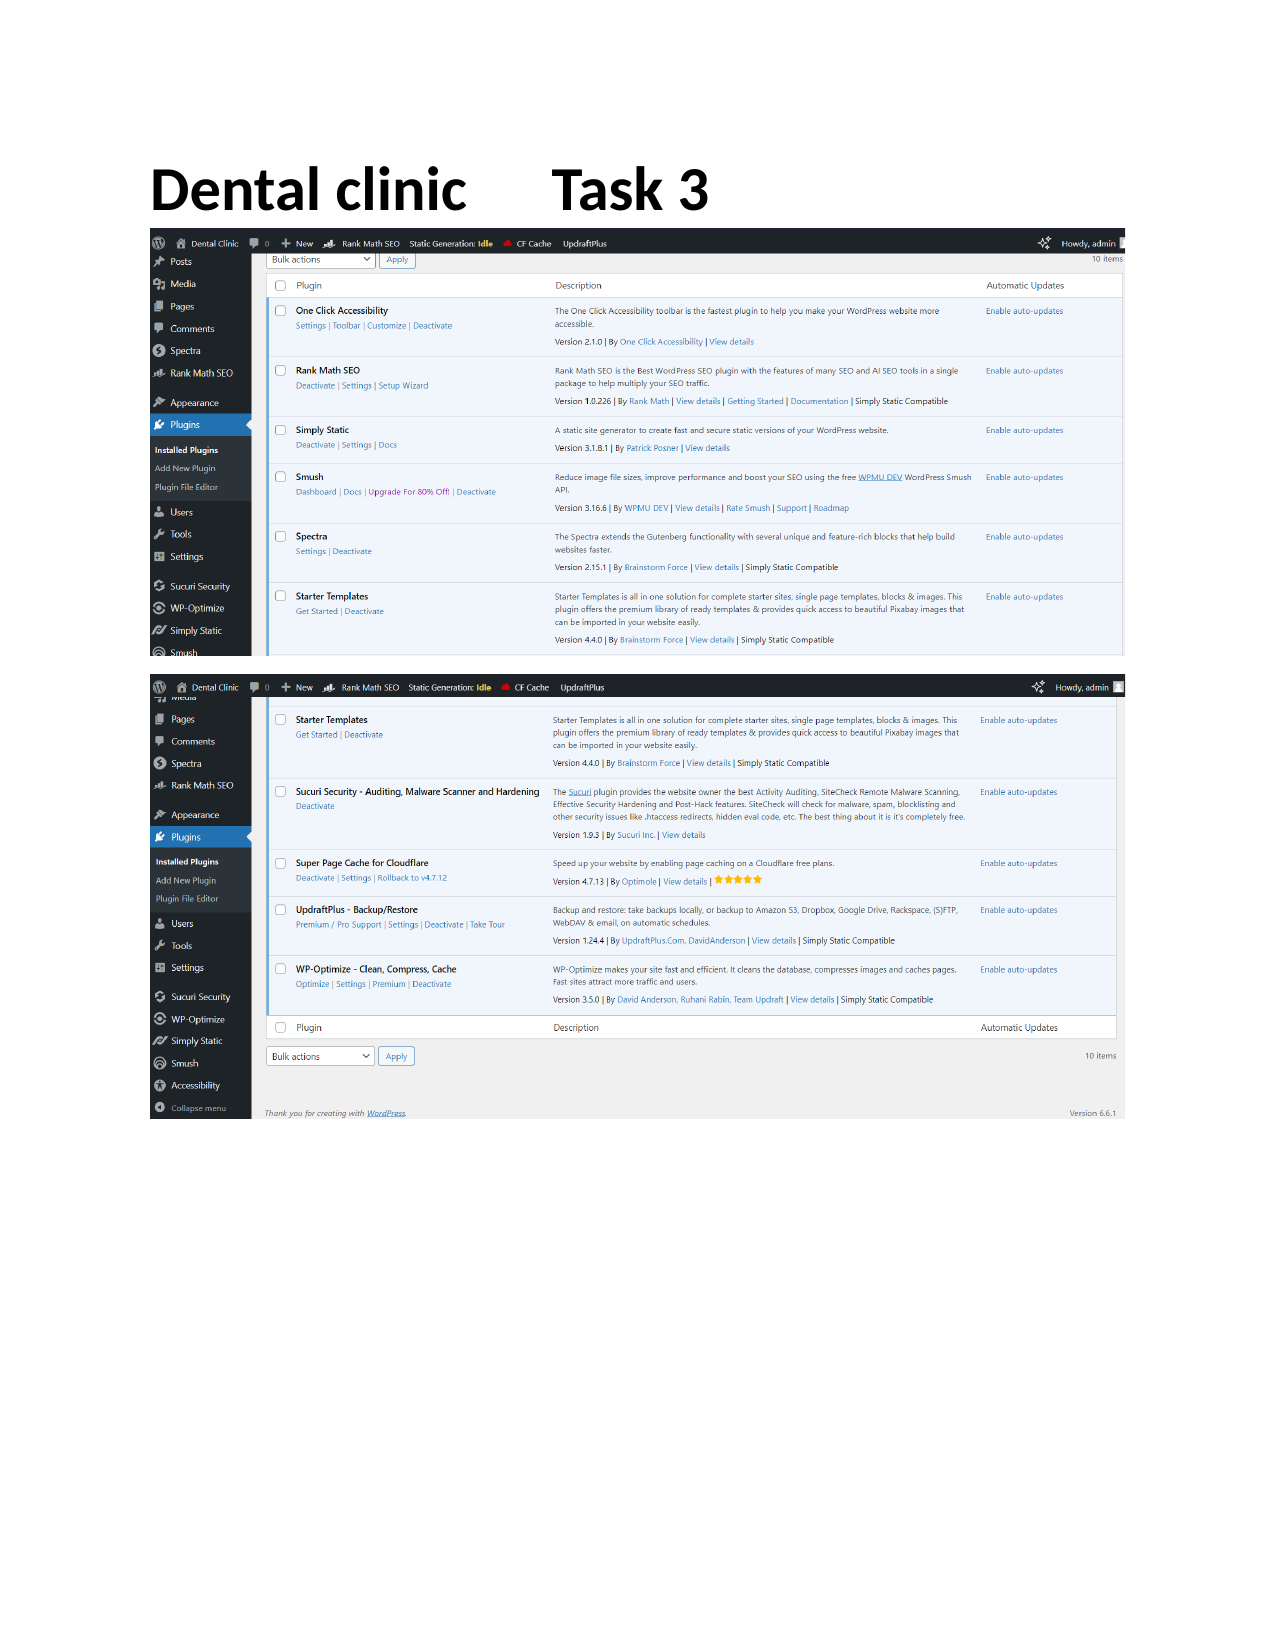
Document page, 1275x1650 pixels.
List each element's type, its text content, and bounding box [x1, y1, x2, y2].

picture [150, 674, 1125, 1119]
picture [150, 228, 1125, 656]
text Dental clinic Task 3 [150, 150, 1125, 228]
